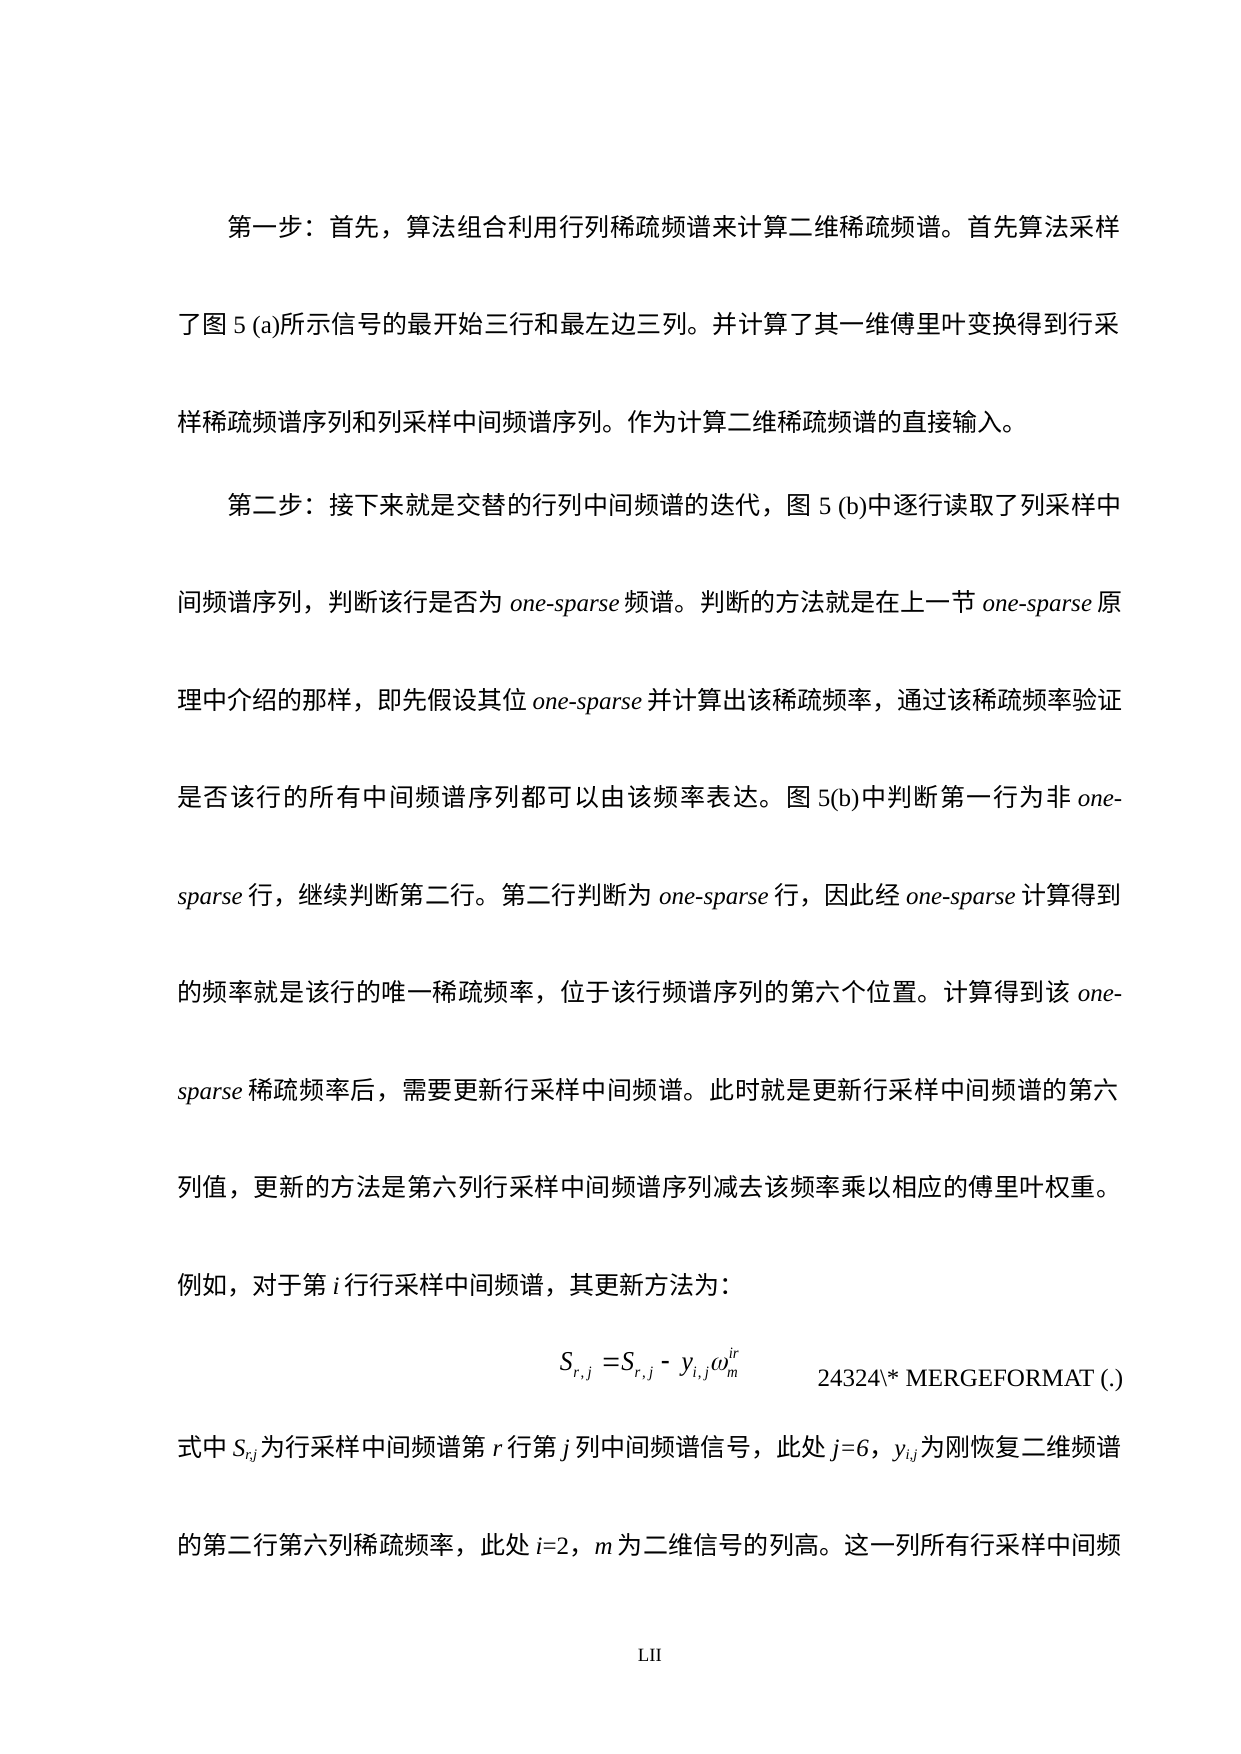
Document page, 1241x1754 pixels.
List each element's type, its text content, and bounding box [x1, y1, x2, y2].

text 第一步：首先，算法组合利用行列稀疏频谱来计算二维稀疏频谱。首先算法采样了图5 (a)所示信号的最开始三行和最左边三列。并计算了其一维傅里叶变换得到行采样稀疏频谱序列和列采样中间频谱序列。作为计算二维稀疏频谱的直接输入。 [177, 193, 1122, 453]
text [177, 1413, 1122, 1576]
text 第二步：接下来就是交替的行列中间频谱的迭代，图5 (b)中逐行读取了列采样中间频谱序列，判断该行是否为one-sparse频谱。判断的方法就是在上一节one-sparse原理中介绍的那样，即先假设其位one-sparse并计算出该稀疏频率，通过该稀疏频率验证是否该行的所有中间频谱序列都可以由该频率表达。图5(b)中判断第一行为非one-sparse行，继续判断第二行。第二行判断为one-sparse行，因此经one-sparse计算得到的频率就是该行的唯一稀疏频率，位于该行频谱序列的第六个位置。计算得到该one-sparse稀疏频率后，需要更新行采样中间频谱。此时就是更新行采样中间频谱的第六列值，更新的方法是第六列行采样中间频谱序列减去该频率乘以相应的傅里叶权重。例如，对于第i行行采样中间频谱，其更新方法为： [177, 471, 1122, 1316]
